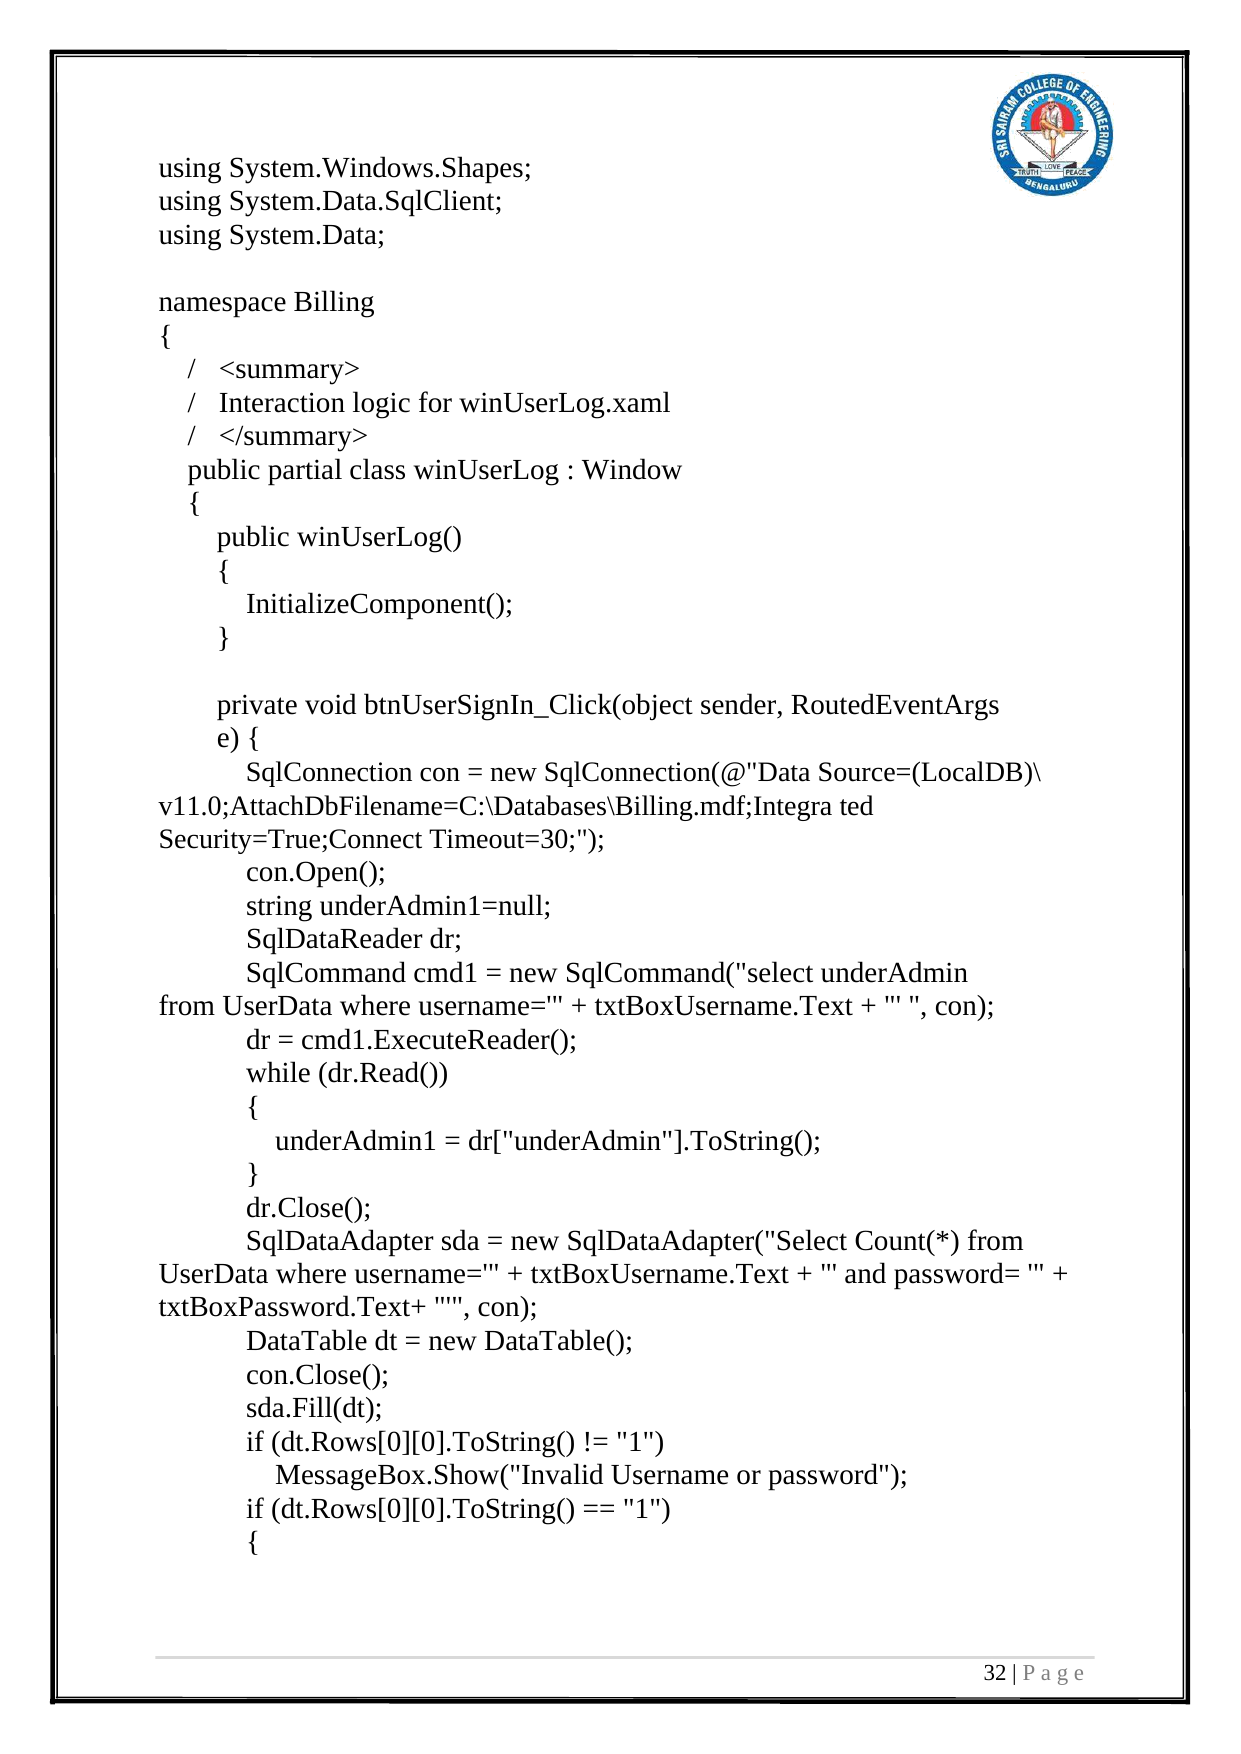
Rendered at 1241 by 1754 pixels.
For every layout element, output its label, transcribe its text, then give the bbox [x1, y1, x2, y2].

text SqlDataReader dr; [246, 922, 1090, 955]
text while (dr.Read()) [246, 1055, 1090, 1089]
text { [246, 1089, 1090, 1122]
text DataTable dt = new DataTable(); [246, 1323, 1090, 1357]
text using System.Windows.Shapes; [158, 150, 1090, 183]
text sda.Fill(dt); [246, 1391, 1090, 1424]
text using System.Data; [158, 217, 1090, 251]
text public partial class winUserLog : Window { [187, 453, 684, 519]
text InitializeComponent(); [246, 586, 1090, 620]
text 32 | P a g e [983, 1659, 1090, 1686]
text string underAdmin1=null; [246, 888, 1090, 921]
text SqlConnection con = new SqlConnection(@"Data Source=(LocalDB)\v11.0;AttachDbFilename=C:\Databases\Billing.mdf;Integra ted Security=True;Connect Timeout=30;"); [158, 755, 1090, 854]
text underAdmin1 = dr["underAdmin"].ToString(); [275, 1123, 1090, 1156]
text dr.Close(); [246, 1190, 1090, 1223]
text if (dt.Rows[0][0].ToString() != "1") MessageBox.Show("Invalid Username or password"); [246, 1426, 909, 1491]
text con.Close(); [246, 1357, 1090, 1391]
text private void btnUserSignIn_Click(object sender, RoutedEventArgs e) { [217, 688, 1030, 754]
text con.Open(); [246, 855, 1090, 888]
text } [217, 620, 1090, 653]
picture [990, 72, 1114, 197]
text namespace Billing [158, 284, 1090, 318]
list Interaction logic for winUserLog.xaml [187, 385, 1090, 418]
text { [217, 553, 1090, 586]
list </summary> [187, 418, 1090, 452]
text if (dt.Rows[0][0].ToString() == "1") [246, 1491, 1090, 1524]
text dr = cmd1.ExecuteReader(); [246, 1022, 1090, 1055]
text using System.Data.SqlClient; [158, 183, 1090, 217]
text SqlDataAdapter sda = new SqlDataAdapter("Select Count(*) from UserData where username='" + txtBoxUsername.Text + "' and password= '" + txtBoxPassword.Text+ "'", con); [158, 1224, 1069, 1323]
text SqlCommand cmd1 = new SqlCommand("select underAdmin from UserData where username='" + txtBoxUsername.Text + "' ", con); [158, 957, 1032, 1022]
list <summary> [187, 351, 1090, 385]
text public winUserLog() [217, 519, 1090, 553]
text } [246, 1156, 1090, 1190]
text { [246, 1524, 1090, 1558]
text { [158, 318, 1090, 351]
